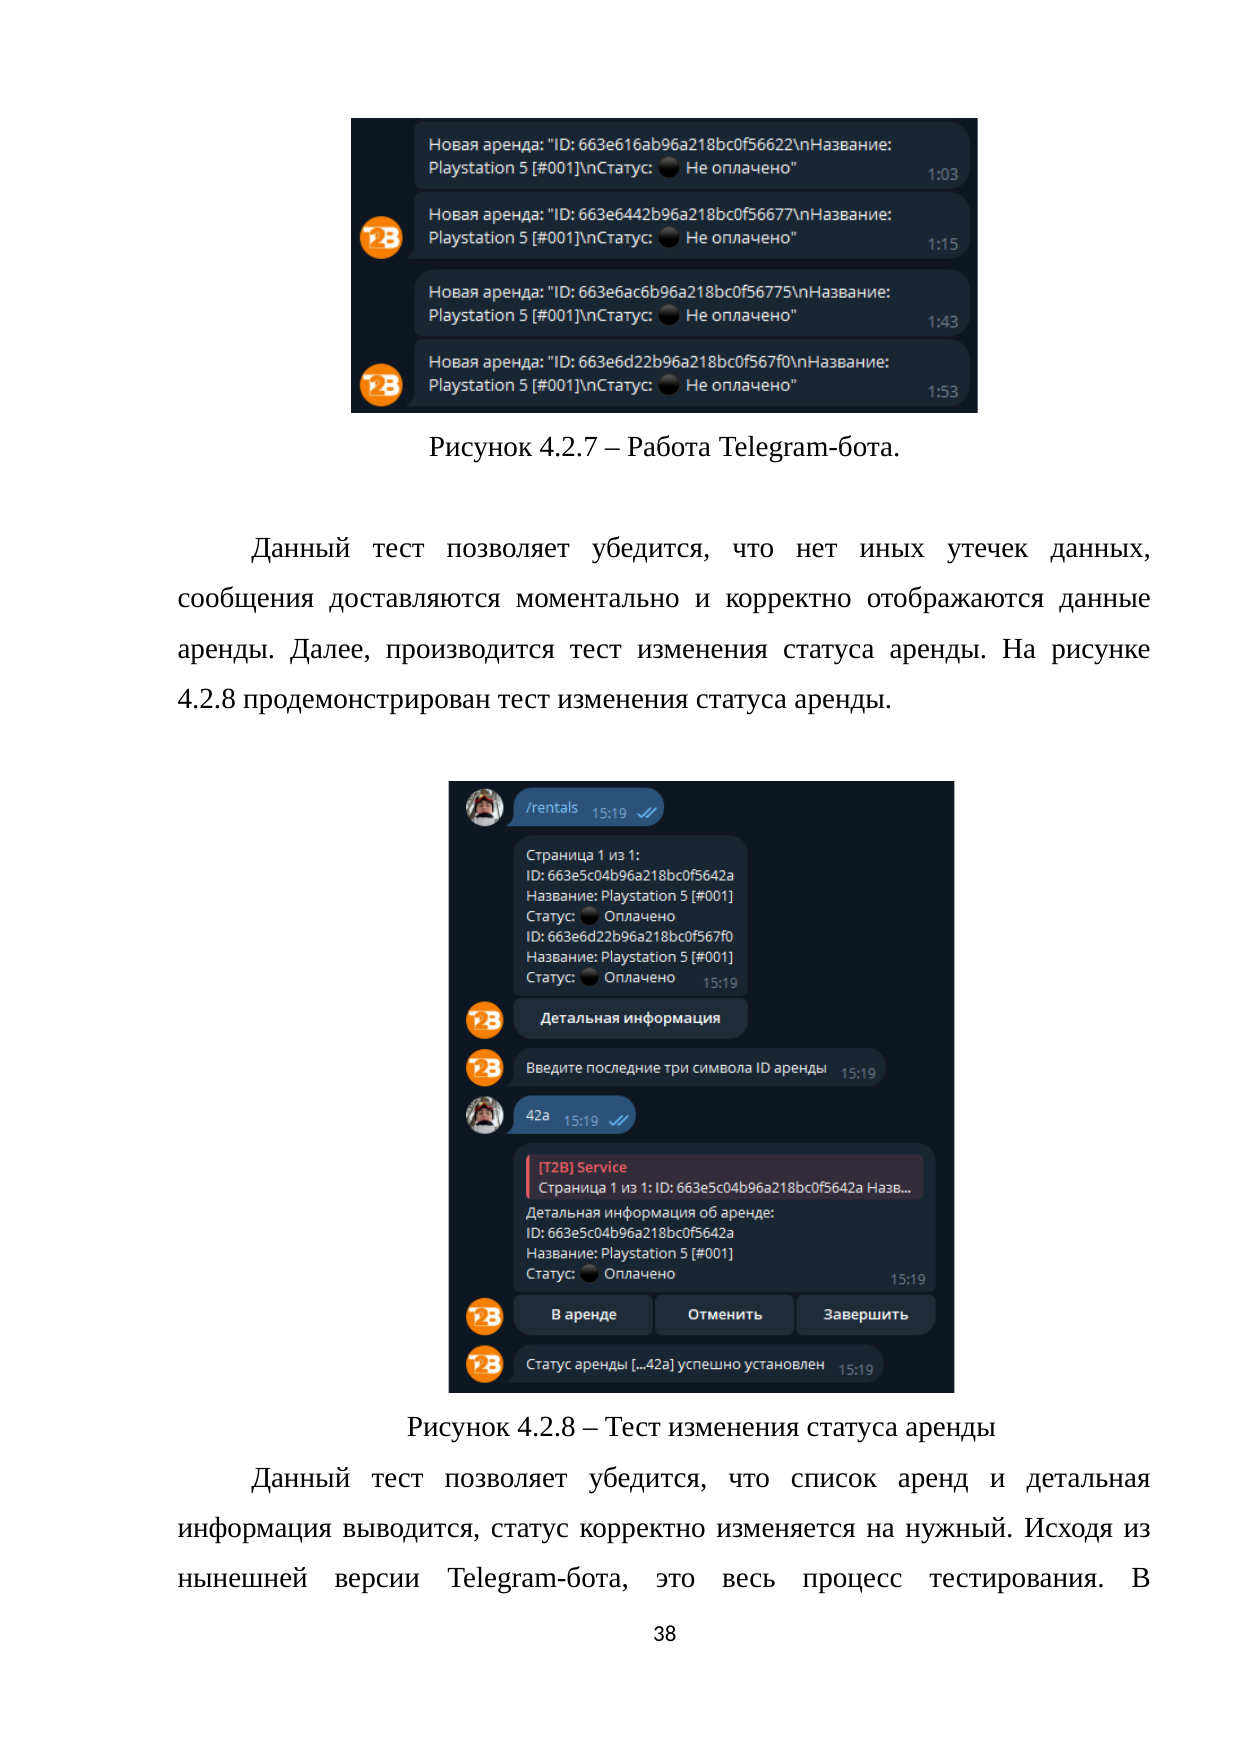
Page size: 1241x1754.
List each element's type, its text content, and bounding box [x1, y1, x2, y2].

text Рисунок 4.2.8 – Тест изменения статуса аренды [177, 1409, 1152, 1443]
picture [448, 781, 955, 1393]
text Рисунок 4.2.7 – Работа Telegram-бота. [177, 429, 1152, 463]
text Данный тест позволяет убедится, что нет иных утечек данных, сообщения доставляются моментально и корректно отображаются данные аренды. Далее, производится тест изменения статуса аренды. На рисунке 4.2.8 продемонстрирован тест изменения статуса аренды. [177, 530, 1152, 714]
picture [351, 118, 978, 413]
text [177, 1460, 1152, 1594]
